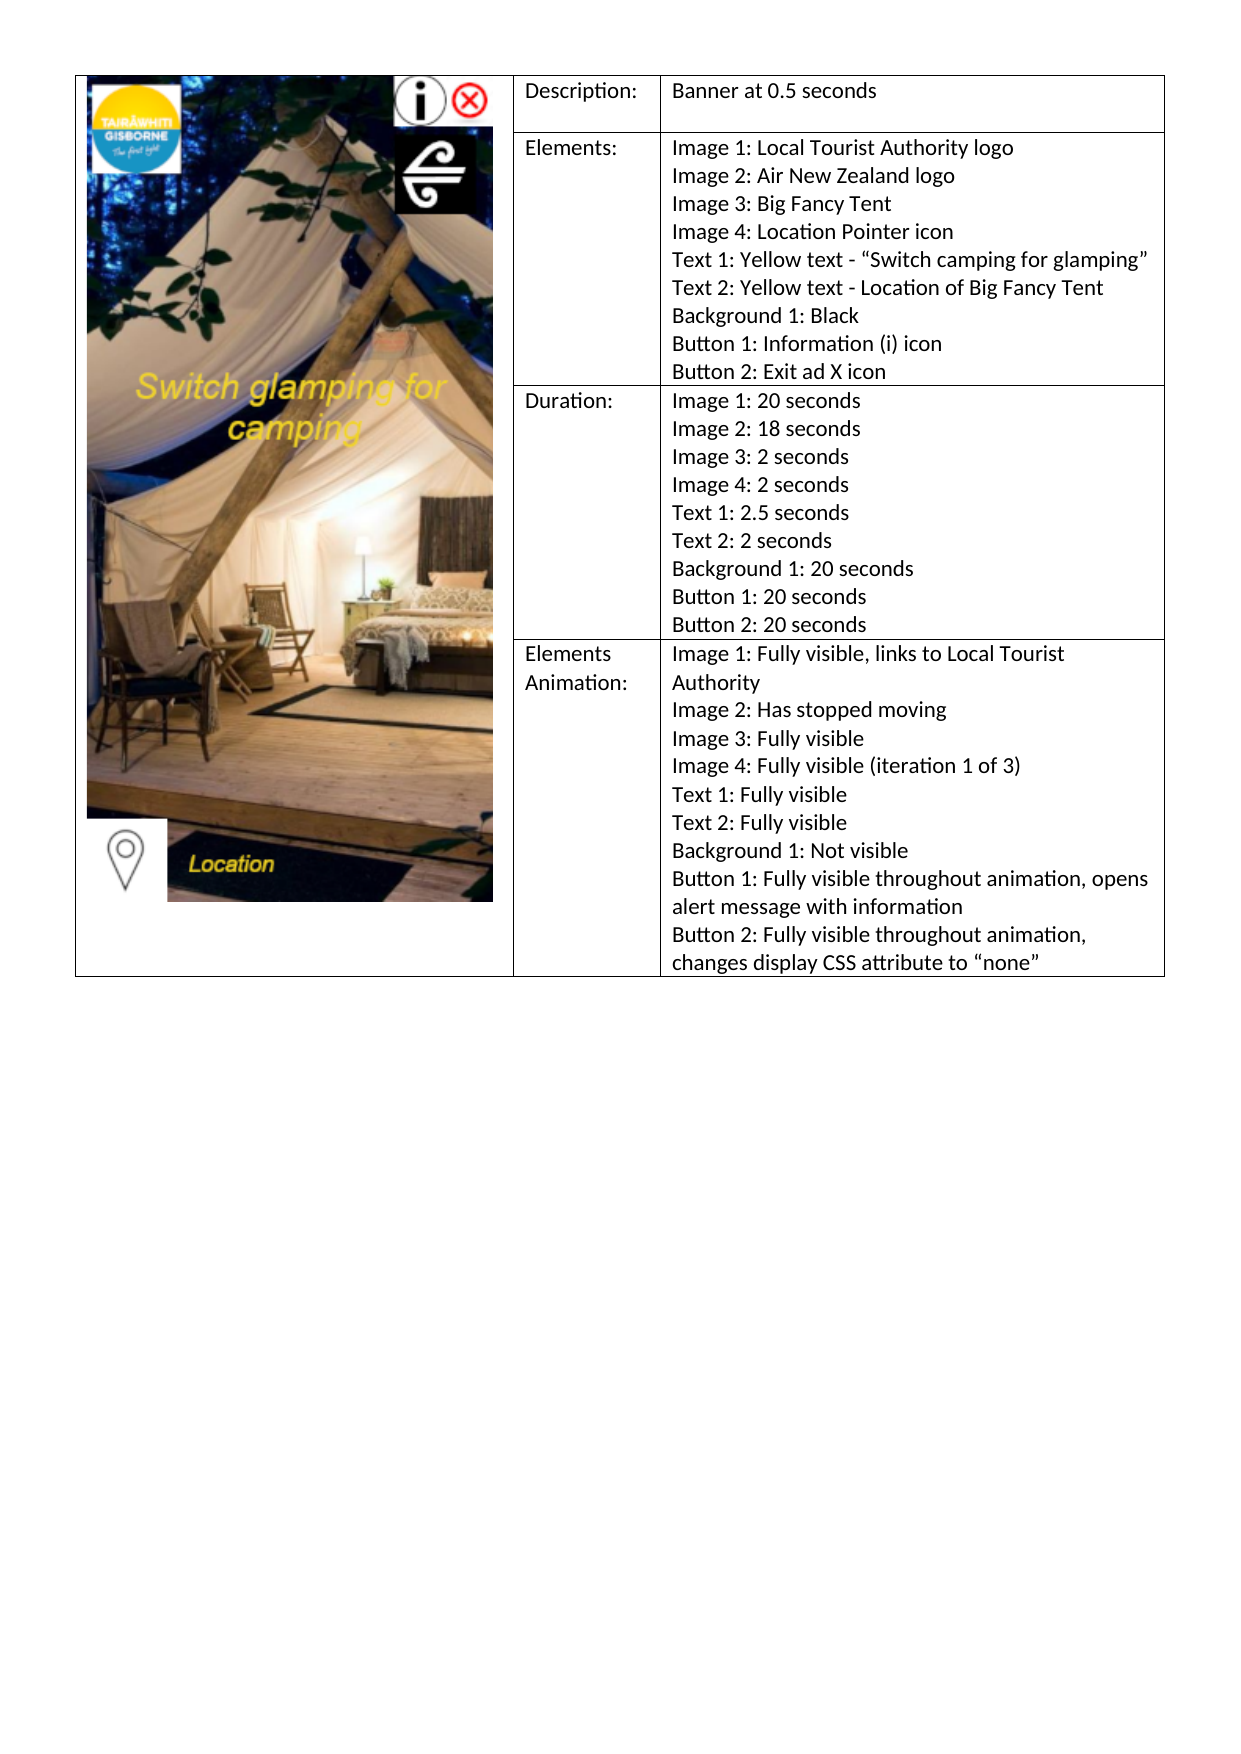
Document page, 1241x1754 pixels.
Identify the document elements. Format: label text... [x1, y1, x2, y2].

table_cell Duration: [514, 386, 660, 638]
picture [86, 76, 493, 902]
table_cell Image 1: 20 seconds Image 2: 18 seconds Image 3: 2 seconds Image 4: 2 seconds Text 1: 2.5 seconds Text 2: 2 seconds Background 1: 20 seconds Button 1: 20 seconds Button 2: 20 seconds [661, 386, 1164, 638]
table_header Banner at 0.5 seconds [661, 76, 1164, 132]
table_cell Image 1: Fully visible, links to Local Tourist Authority Image 2: Has stopped moving Image 3: Fully visible Image 4: Fully visible (iteration 1 of 3) Text 1: Fully visible Text 2: Fully visible Background 1: Not visible Button 1: Fully visible throughout animation, opens alert message with information Button 2: Fully visible throughout animation, changes display CSS attribute to “none” [661, 640, 1164, 976]
table_cell Image 1: Local Tourist Authority logo Image 2: Air New Zealand logo Image 3: Big Fancy Tent Image 4: Location Pointer icon Text 1: Yellow text - “Switch camping for glamping” Text 2: Yellow text - Location of Big Fancy Tent Background 1: Black Button 1: Information (i) icon Button 2: Exit ad X icon [661, 133, 1164, 385]
table_cell Elements: [514, 133, 660, 385]
table_header [76, 76, 513, 976]
table_header Description: [514, 76, 660, 132]
table_cell Elements Animation: [514, 640, 660, 976]
